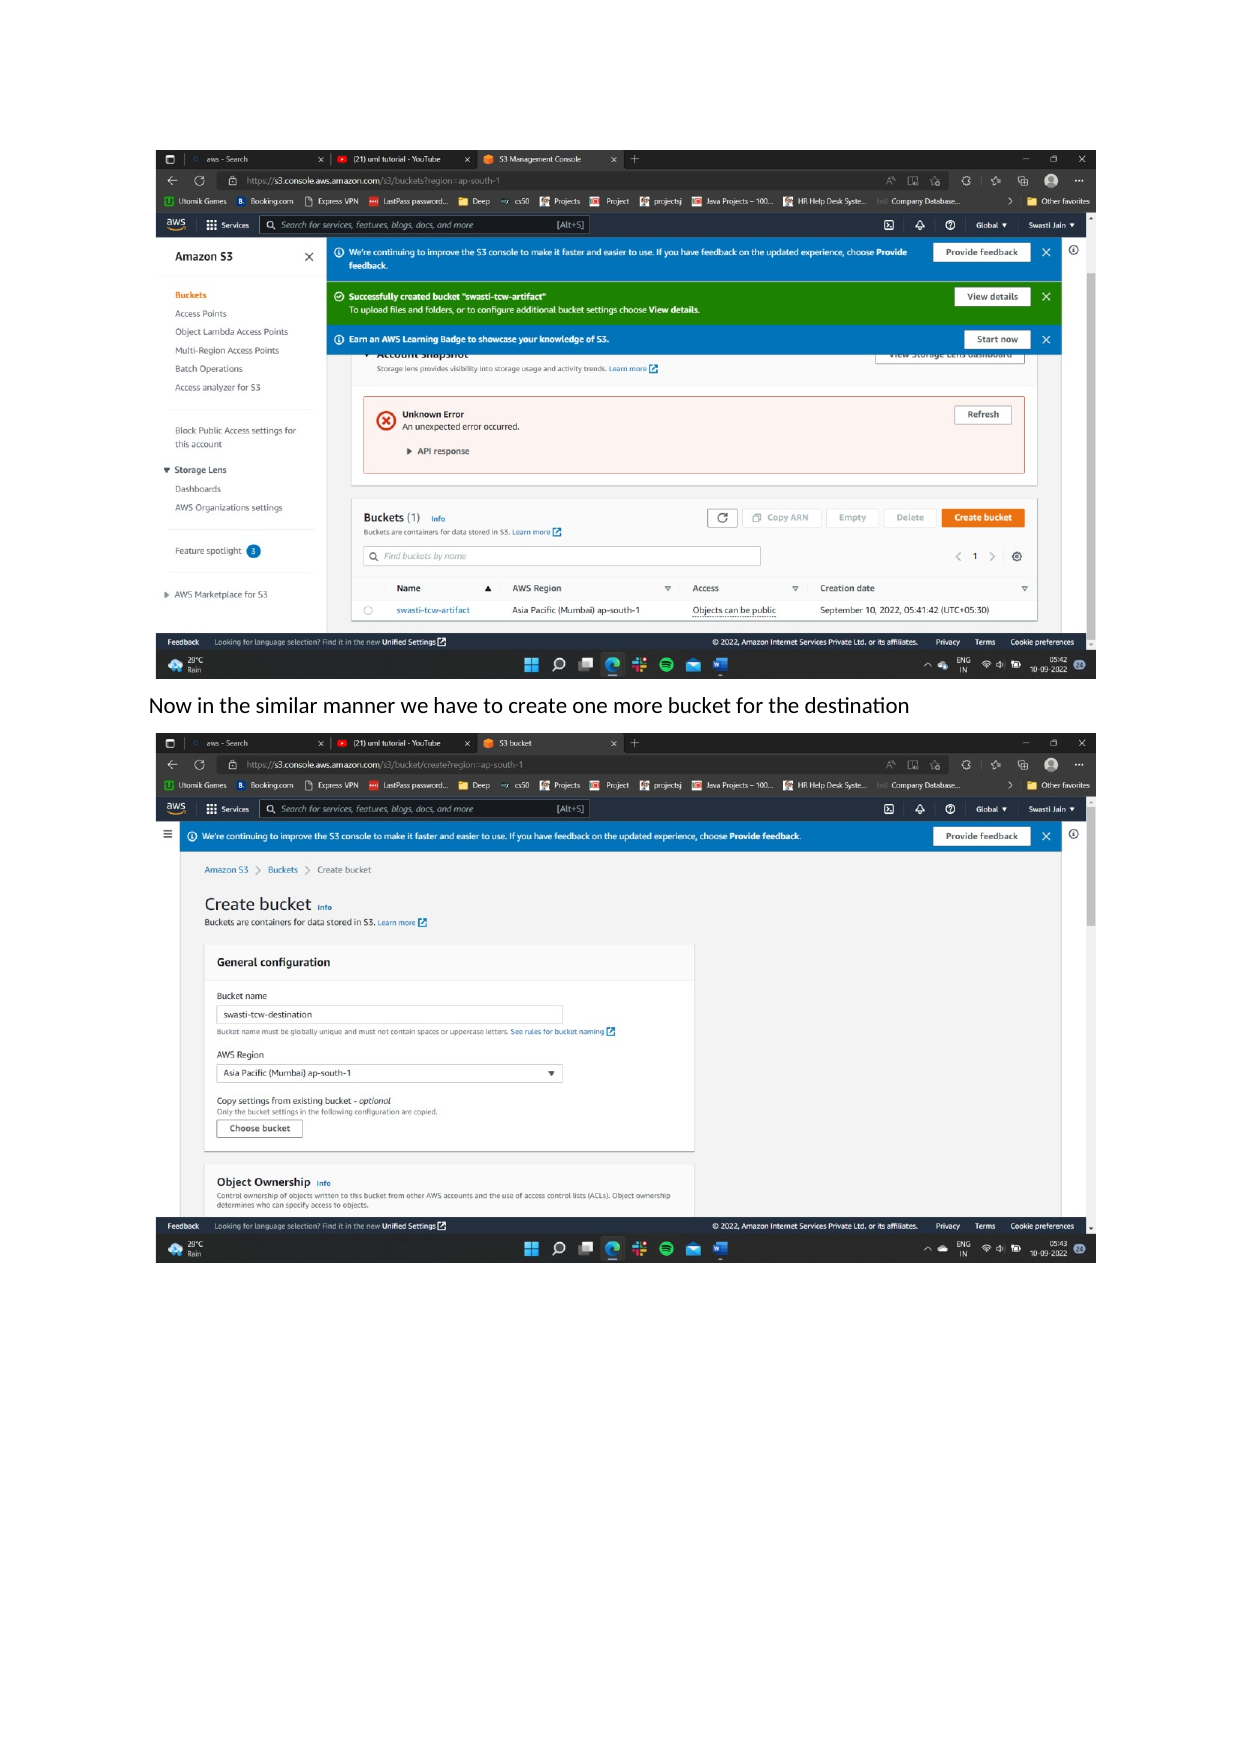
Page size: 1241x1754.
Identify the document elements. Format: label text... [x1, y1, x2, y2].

picture [155, 733, 1096, 1263]
text Now in the similar manner we have to create one more bucket for the destination [148, 691, 1096, 719]
picture [155, 150, 1096, 679]
